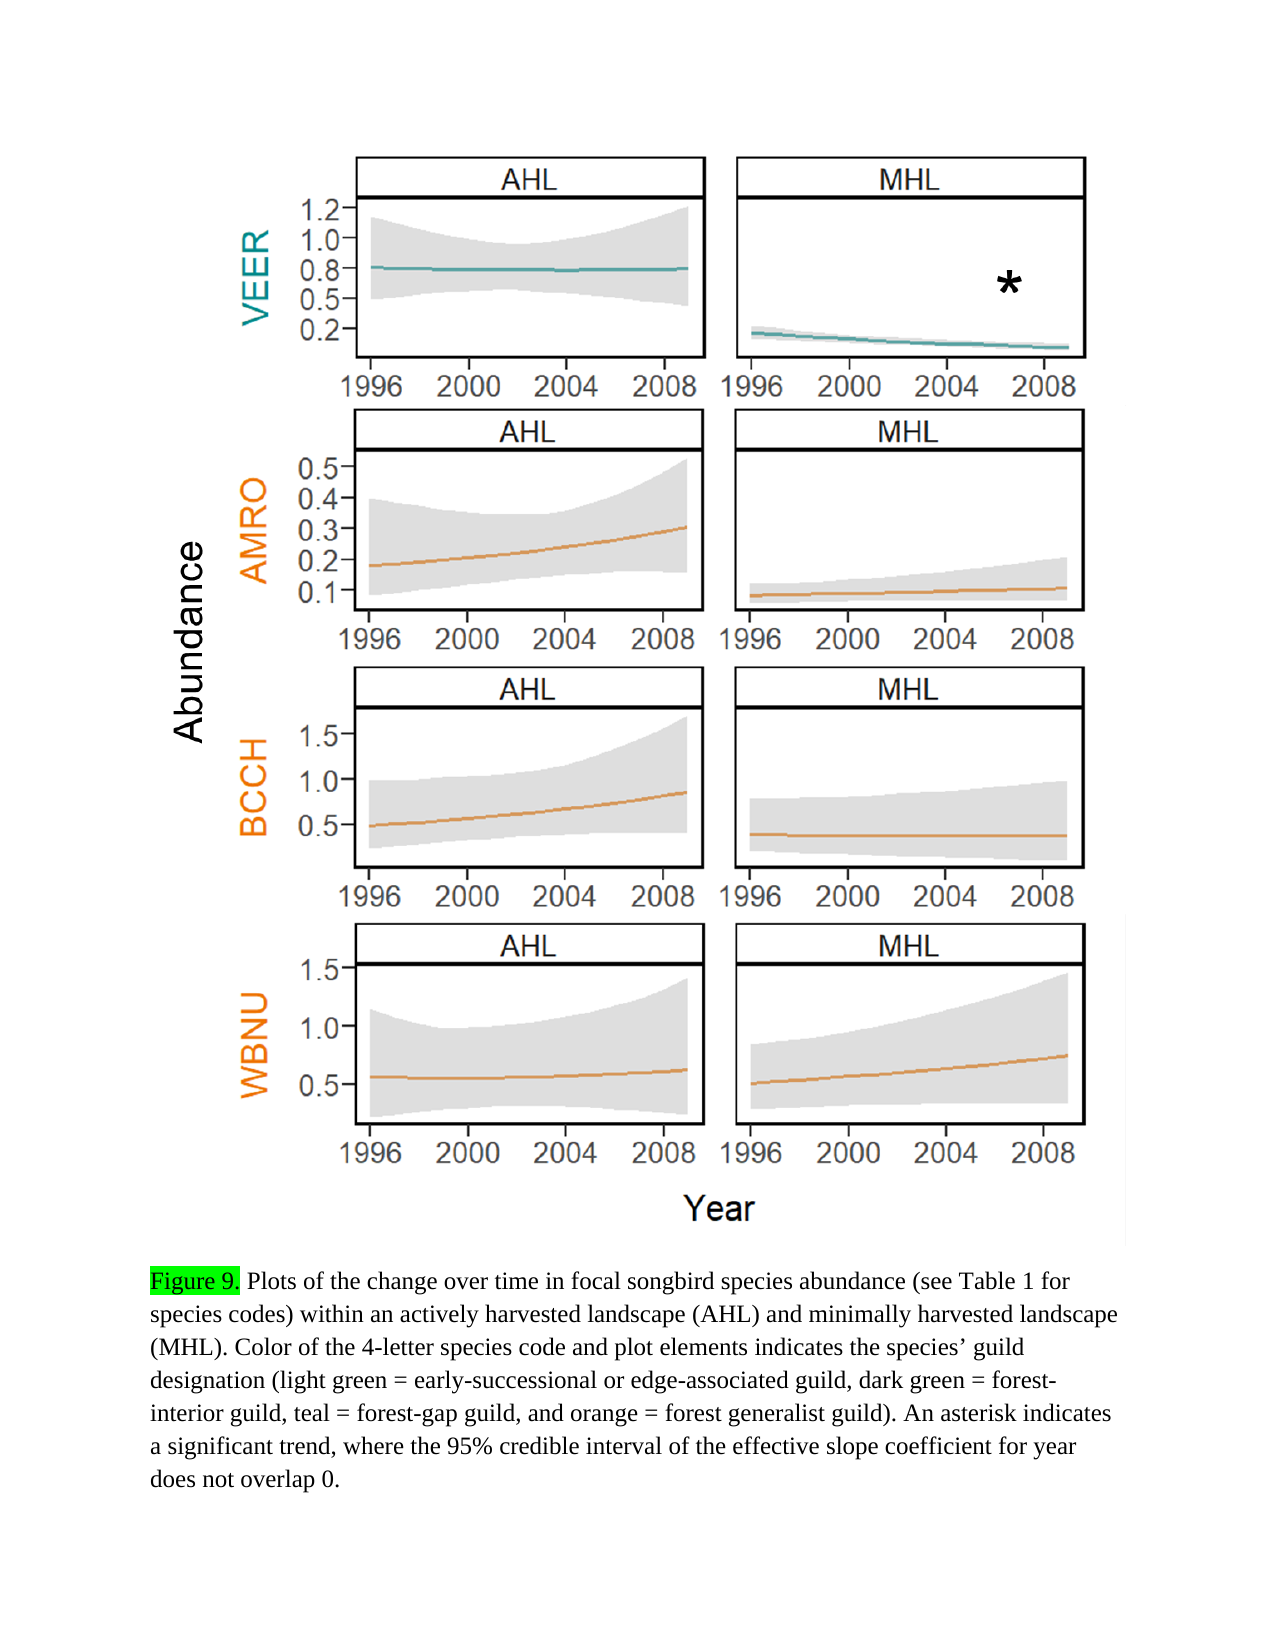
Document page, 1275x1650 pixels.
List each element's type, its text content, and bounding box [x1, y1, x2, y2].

picture [150, 150, 1125, 1246]
text Figure 9. Plots of the change over time in focal songbird species abundance (see Table 1 for species codes) within an actively harvested landscape (AHL) and minimally harvested landscape (MHL). Color of the 4-letter species code and plot elements indicates the species’ guild designation (light green = early-successional or edge-associated guild, dark green = forest-interior guild, teal = forest-gap guild, and orange = forest generalist guild). An asterisk indicates a significant trend, where the 95% credible interval of the effective slope coefficient for year does not overlap 0. [150, 1266, 1125, 1493]
